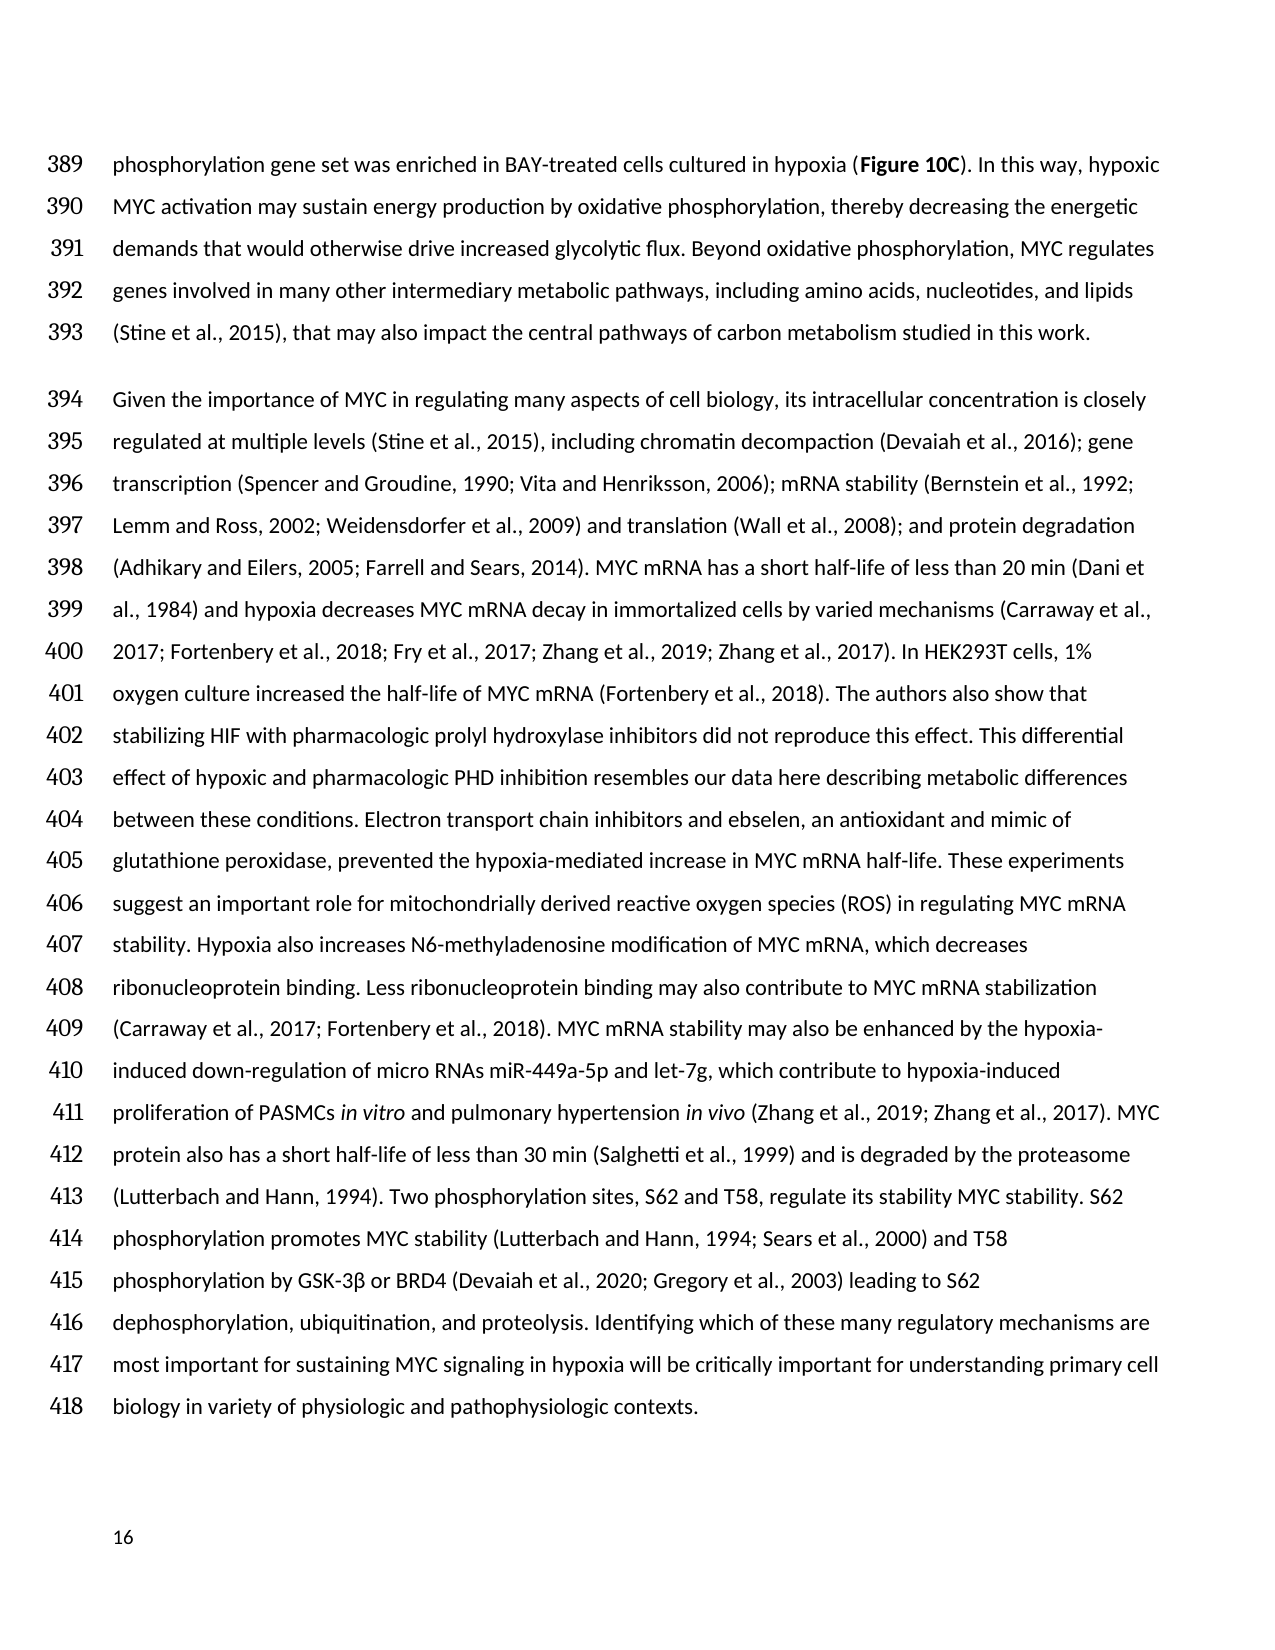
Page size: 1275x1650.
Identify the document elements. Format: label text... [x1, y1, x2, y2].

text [112, 150, 1162, 346]
text Given the importance of MYC in regulating many aspects of cell biology, its intracellular concentration is closely regulated at multiple levels (Stine et al., 2015), including chromatin decompaction (Devaiah et al., 2016); gene transcription (Spencer and Groudine, 1990; Vita and Henriksson, 2006); mRNA stability (Bernstein et al., 1992; Lemm and Ross, 2002; Weidensdorfer et al., 2009) and translation (Wall et al., 2008); and protein degradation (Adhikary and Eilers, 2005; Farrell and Sears, 2014). MYC mRNA has a short half-life of less than 20 min (Dani et al., 1984) and hypoxia decreases MYC mRNA decay in immortalized cells by varied mechanisms (Carraway et al., 2017; Fortenbery et al., 2018; Fry et al., 2017; Zhang et al., 2019; Zhang et al., 2017). In HEK293T cells, 1% oxygen culture increased the half-life of MYC mRNA (Fortenbery et al., 2018). The authors also show that stabilizing HIF with pharmacologic prolyl hydroxylase inhibitors did not reproduce this effect. This differential effect of hypoxic and pharmacologic PHD inhibition resembles our data here describing metabolic differences between these conditions. Electron transport chain inhibitors and ebselen, an antioxidant and mimic of glutathione peroxidase, prevented the hypoxia-mediated increase in MYC mRNA half-life. These experiments suggest an important role for mitochondrially derived reactive oxygen species (ROS) in regulating MYC mRNA stability. Hypoxia also increases N6-methyladenosine modification of MYC mRNA, which decreases ribonucleoprotein binding. Less ribonucleoprotein binding may also contribute to MYC mRNA stabilization (Carraway et al., 2017; Fortenbery et al., 2018). MYC mRNA stability may also be enhanced by the hypoxia-induced down-regulation of micro RNAs miR-449a-5p and let-7g, which contribute to hypoxia-induced proliferation of PASMCs in vitro and pulmonary hypertension in vivo (Zhang et al., 2019; Zhang et al., 2017). MYC protein also has a short half-life of less than 30 min (Salghetti et al., 1999) and is degraded by the proteasome (Lutterbach and Hann, 1994). Two phosphorylation sites, S62 and T58, regulate its stability MYC stability. S62 phosphorylation promotes MYC stability (Lutterbach and Hann, 1994; Sears et al., 2000) and T58 phosphorylation by GSK-3β or BRD4 (Devaiah et al., 2020; Gregory et al., 2003) leading to S62 dephosphorylation, ubiquitination, and proteolysis. Identifying which of these many regulatory mechanisms are most important for sustaining MYC signaling in hypoxia will be critically important for understanding primary cell biology in variety of physiologic and pathophysiologic contexts. [112, 385, 1162, 1420]
